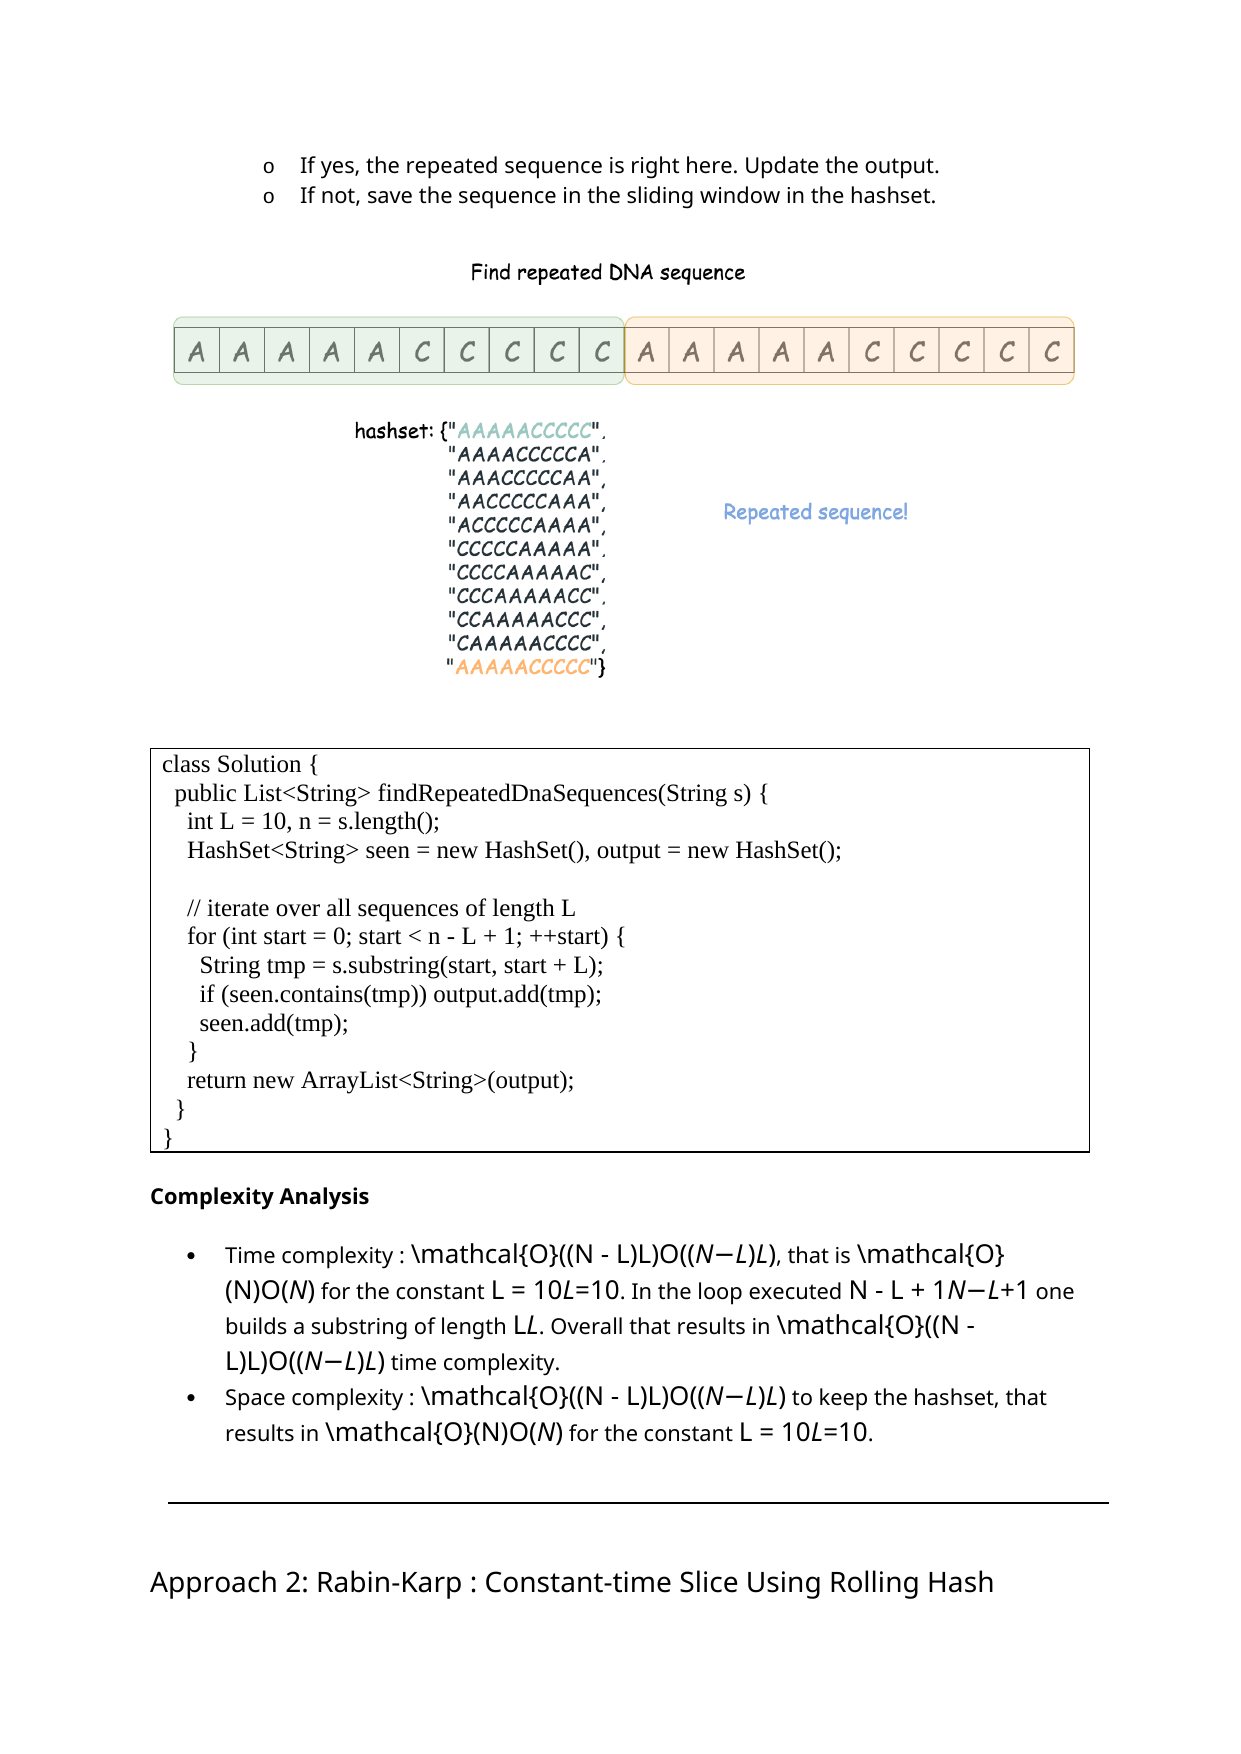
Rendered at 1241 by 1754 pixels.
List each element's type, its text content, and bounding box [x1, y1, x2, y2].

table_header class Solution { public List<String> findRepeatedDnaSequences(String s) { int L = 10, n = s.length(); HashSet<String> seen = new HashSet(), output = new HashSet(); // iterate over all sequences of length L for (int start = 0; start < n - L + 1; ++start) { String tmp = s.substring(start, start + L); if (seen.contains(tmp)) output.add(tmp); seen.add(tmp); } return new ArrayList<String>(output); } } [151, 749, 1089, 1151]
list Space complexity : \mathcal{O}((N - L)L)O((N−L)L) to keep the hashset, that results in \mathcal{O}(N)O(N) for the constant L = 10L=10. [187, 1378, 1090, 1478]
picture [150, 234, 1091, 694]
subtitle Approach 2: Rabin-Karp : Constant-time Slice Using Rolling Hash [150, 1563, 1090, 1601]
list Time complexity : \mathcal{O}((N - L)L)O((N−L)L), that is \mathcal{O}(N)O(N) for the constant L = 10L=10. In the loop executed N - L + 1N−L+1 one builds a substring of length LL. Overall that results in \mathcal{O}((N - L)L)O((N−L)L) time complexity. [187, 1236, 1090, 1378]
list If yes, the repeated sequence is right here. Update the output. [262, 150, 1090, 180]
list If not, save the sequence in the sliding window in the hashset. [262, 180, 1090, 209]
text Complexity Analysis [150, 1181, 1090, 1211]
